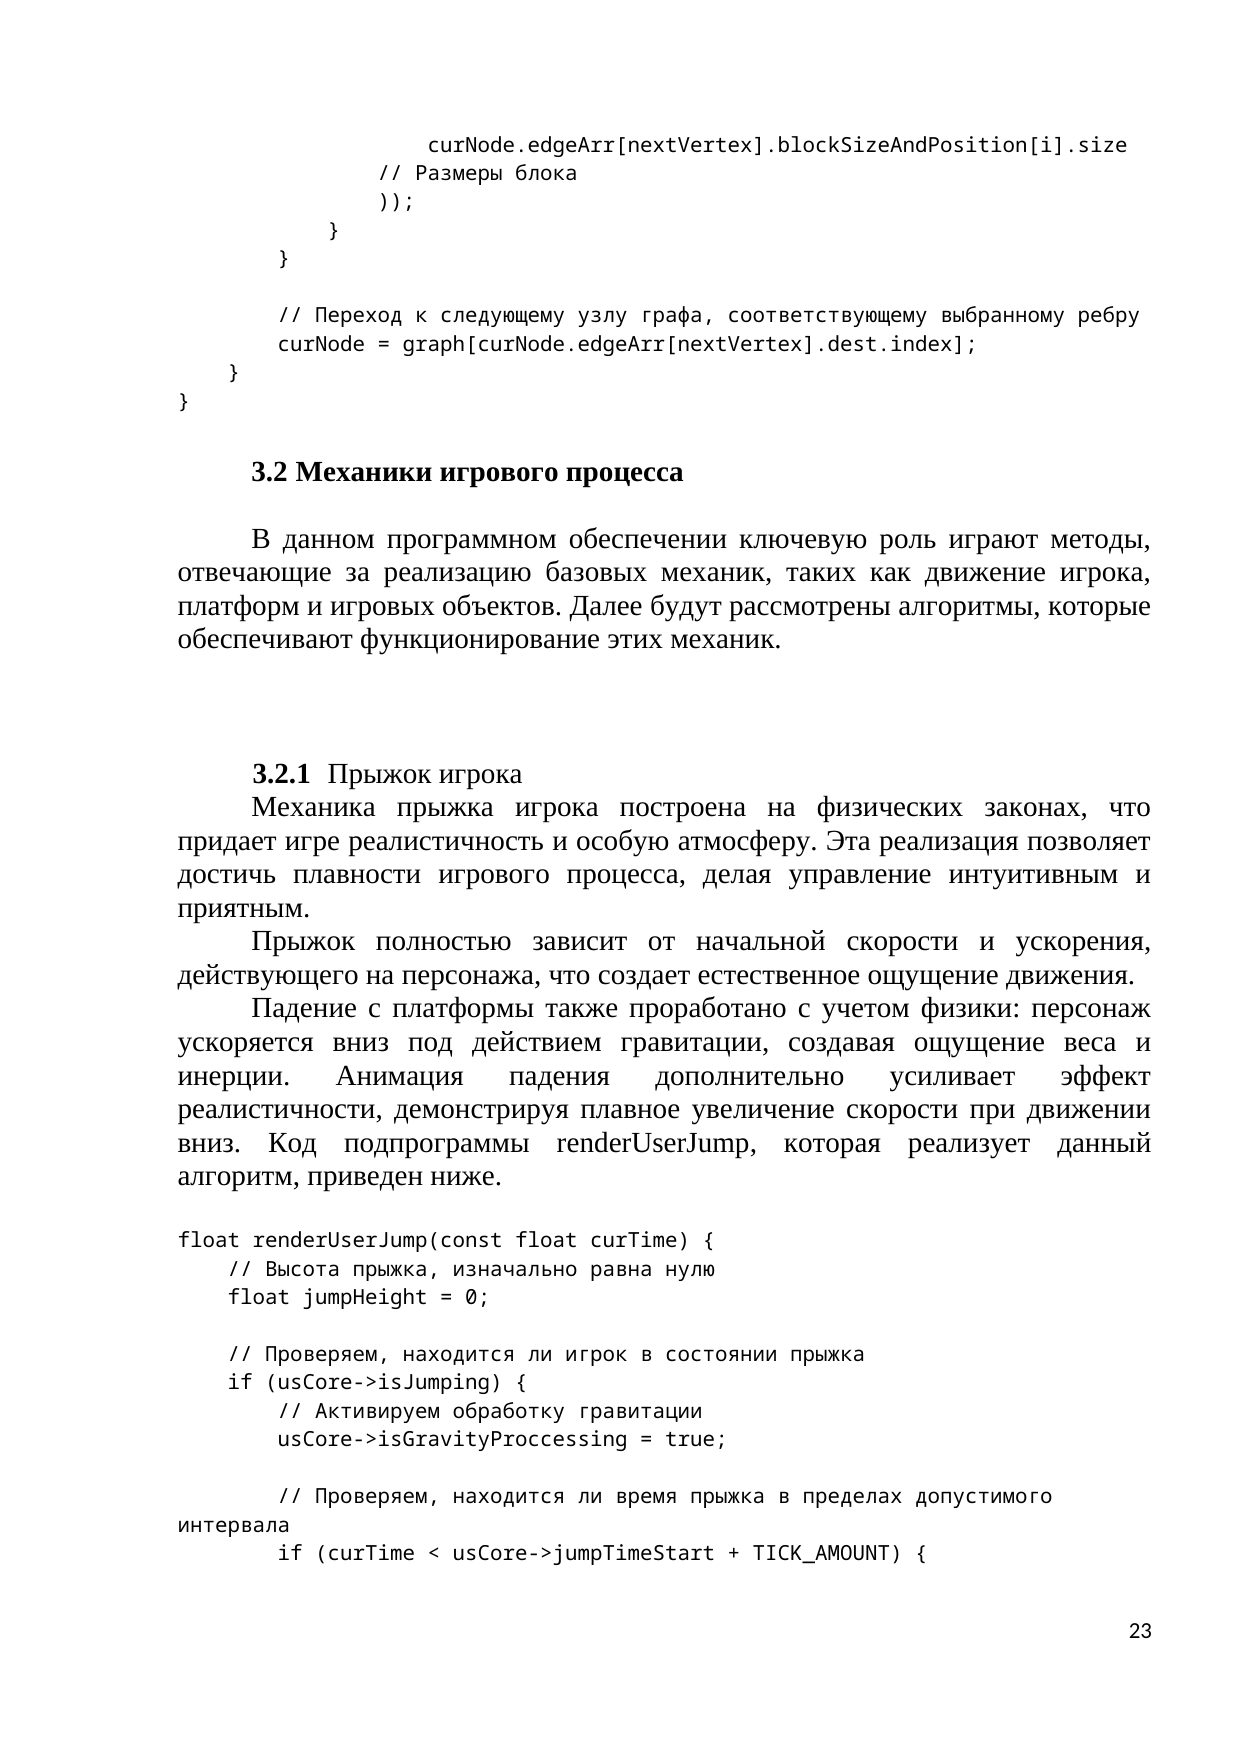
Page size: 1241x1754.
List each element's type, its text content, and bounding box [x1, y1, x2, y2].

list Механики игрового процесса [251, 454, 1152, 487]
list Прыжок игрока [252, 756, 1152, 789]
text // Переход к следующему узлу графа, соответствующему выбранному ребру [177, 300, 1152, 329]
text } [177, 243, 1152, 272]
text float renderUserJump(const float curTime) { [177, 1225, 1152, 1254]
text Механика прыжка игрока построена на физических законах, что придает игре реалистичность и особую атмосферу. Эта реализация позволяет достичь плавности игрового процесса, делая управление интуитивным и приятным. [177, 789, 1152, 923]
text // Проверяем, находится ли время прыжка в пределах допустимого интервала [177, 1481, 1152, 1538]
text if (usCore->isJumping) { [177, 1367, 1152, 1396]
text // Размеры блока [177, 158, 1152, 187]
text В данном программном обеспечении ключевую роль играют методы, отвечающие за реализацию базовых механик, таких как движение игрока, платформ и игровых объектов. Далее будут рассмотрены алгоритмы, которые обеспечивают функционирование этих механик. [177, 521, 1152, 655]
text } [177, 386, 1152, 414]
text } [177, 357, 1152, 386]
text // Высота прыжка, изначально равна нулю [177, 1254, 1152, 1282]
text Прыжок полностью зависит от начальной скорости и ускорения, действующего на персонажа, что создает естественное ощущение движения. [177, 923, 1152, 991]
text Падение с платформы также проработано с учетом физики: персонаж ускоряется вниз под действием гравитации, создавая ощущение веса и инерции. Анимация падения дополнительно усиливает эффект реалистичности, демонстрируя плавное увеличение скорости при движении вниз. Код подпрограммы renderUserJump, которая реализует данный алгоритм, приведен ниже. [177, 991, 1152, 1192]
text // Активируем обработку гравитации [177, 1396, 1152, 1424]
text curNode.edgeArr[nextVertex].blockSizeAndPosition[i].size [177, 130, 1152, 158]
text usCore->isGravityProccessing = true; [177, 1424, 1152, 1453]
text float jumpHeight = 0; [177, 1282, 1152, 1311]
text } [177, 215, 1152, 243]
text // Проверяем, находится ли игрок в состоянии прыжка [177, 1339, 1152, 1367]
text curNode = graph[curNode.edgeArr[nextVertex].dest.index]; [177, 329, 1152, 357]
text if (curTime < usCore->jumpTimeStart + TICK_AMOUNT) { [177, 1538, 1152, 1567]
text )); [177, 187, 1152, 215]
